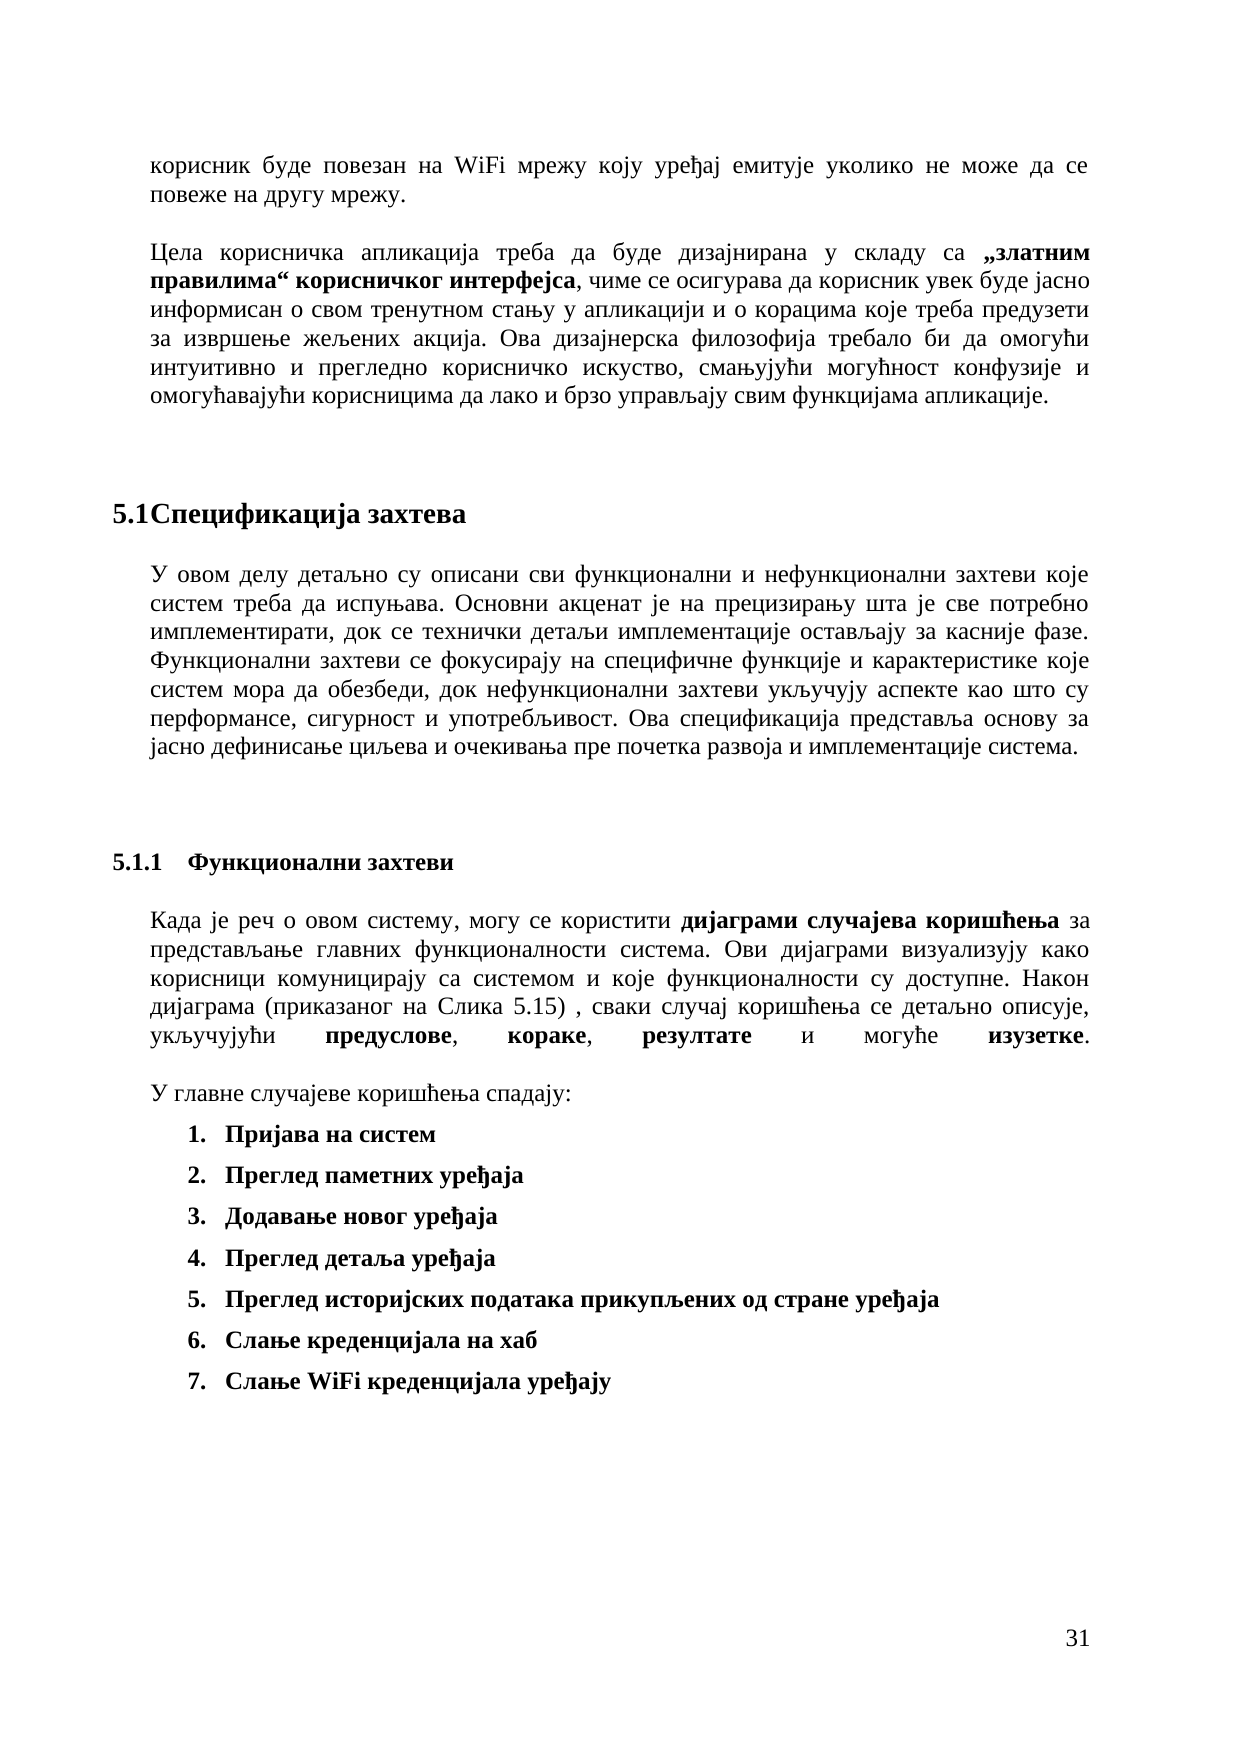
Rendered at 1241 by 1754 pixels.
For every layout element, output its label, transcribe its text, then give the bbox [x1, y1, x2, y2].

list Слање WiFi креденцијала уређају [187, 1366, 1090, 1395]
list Преглед историјских података прикупљених од стране уређаја [187, 1284, 1090, 1313]
list Преглед паметних уређаја [187, 1160, 1090, 1189]
list Преглед детаља уређаја [187, 1243, 1090, 1271]
list Додавање новог уређаја [187, 1201, 1090, 1230]
subtitle Функционални захтеви [112, 847, 1090, 876]
subtitle Спецификација захтева [112, 496, 1090, 530]
text У овом делу детаљно су описани сви функционални и нефункционални захтеви које систем треба да испуњава. Основни акценат је на прецизирању шта је све потребно имплементирати, док се технички детаљи имплементације остављају за касније фазе. Функционални захтеви се фокусирају на специфичне функције и карактеристике које систем мора да обезбеди, док нефункционални захтеви укључују аспекте као што су перформансе, сигурност и употребљивост. Ова спецификација представља основу за јасно дефинисање циљева и очекивања пре почетка развоја и имплементације система. [150, 559, 1090, 760]
list Пријава на систем [187, 1119, 1090, 1148]
text Цела корисничка апликација треба да буде дизајнирана у складу са „златним правилима“ корисничког интерфејса, чиме се осигурава да корисник увек буде јасно информисан о свом тренутном стању у апликацији и о корацима које треба предузети за извршење жељених акција. Ова дизајнерска филозофија требало би да омогући интуитивно и прегледно корисничко искуство, смањујући могућност конфузије и омогућавајући корисницима да лако и брзо управљају свим функцијама апликације. [150, 237, 1090, 409]
list Слање креденцијала на хаб [187, 1325, 1090, 1354]
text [150, 150, 1090, 207]
